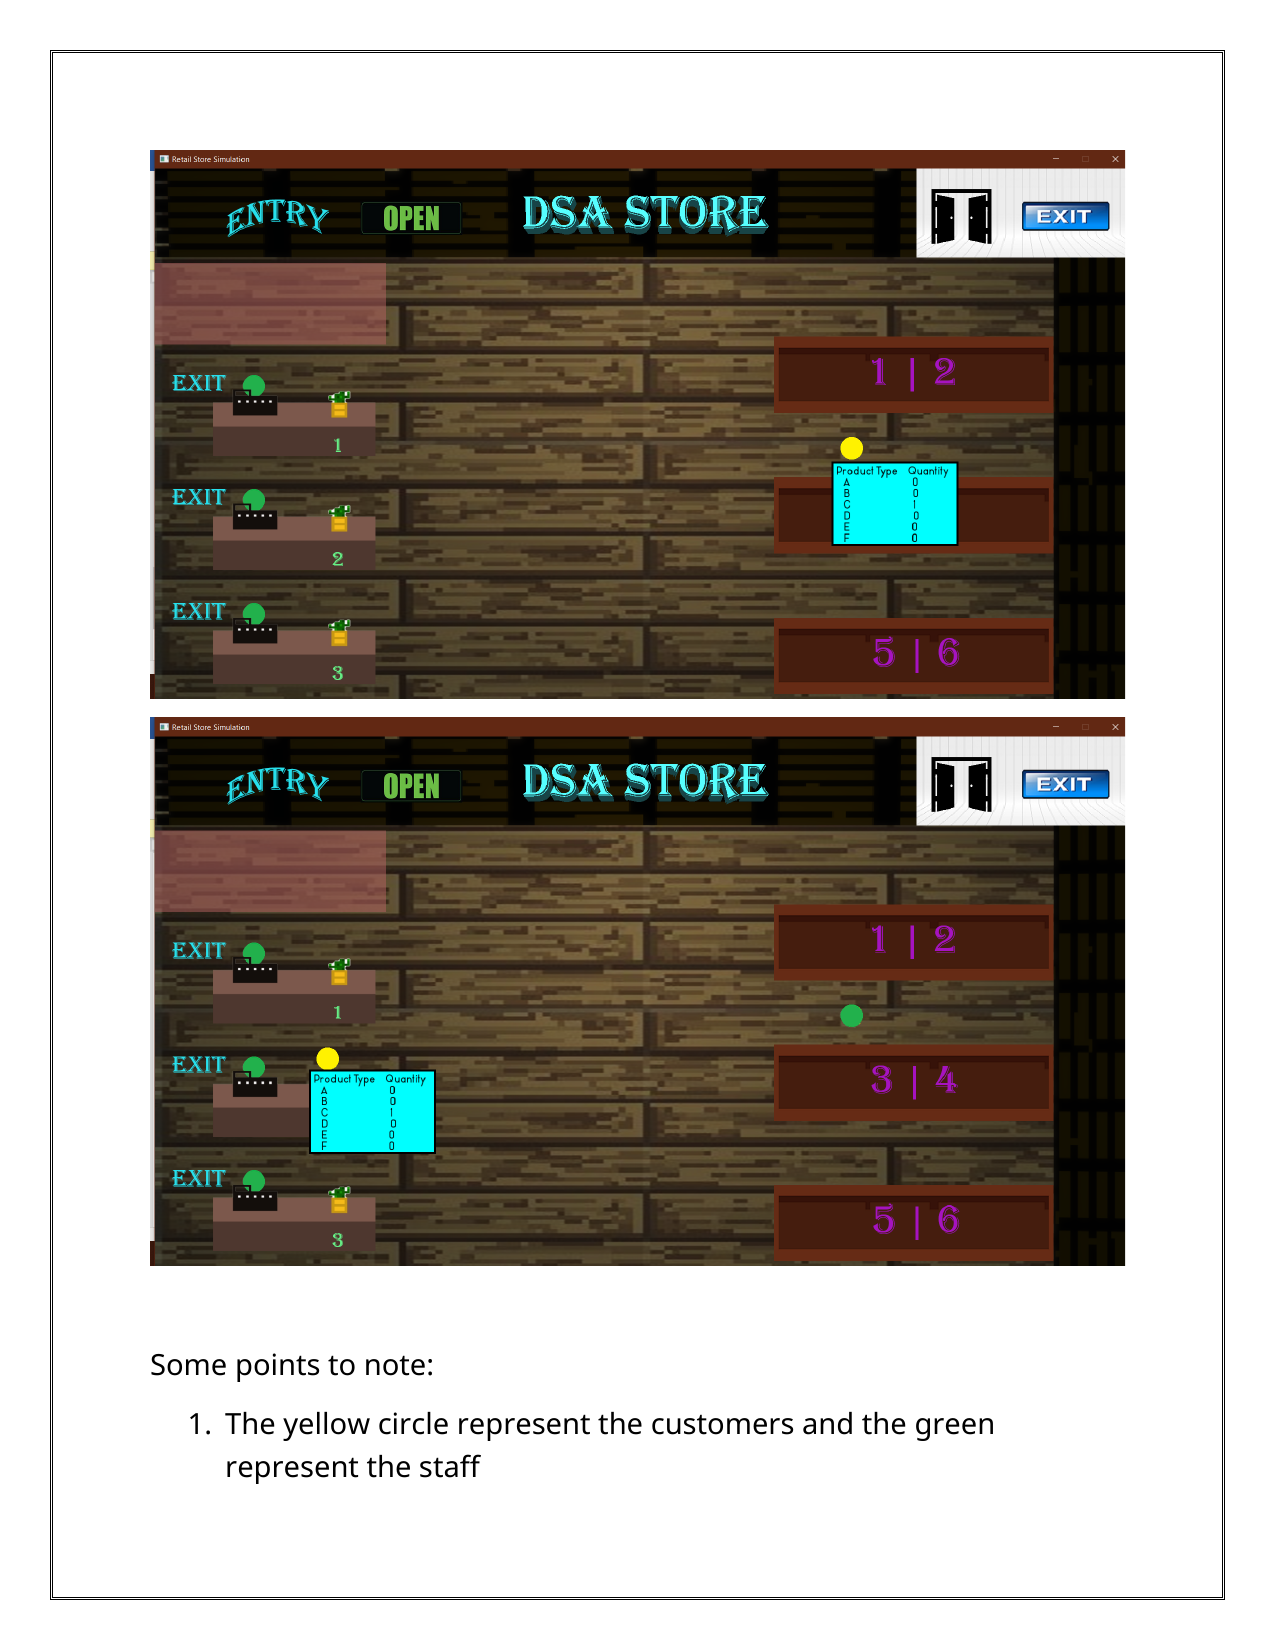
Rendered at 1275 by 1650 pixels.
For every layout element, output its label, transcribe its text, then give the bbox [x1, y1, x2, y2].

list The yellow circle represent the customers and the green represent the staff [187, 1403, 1125, 1486]
picture [150, 150, 1125, 699]
picture [150, 717, 1125, 1266]
text Some points to note: [150, 1344, 1125, 1384]
